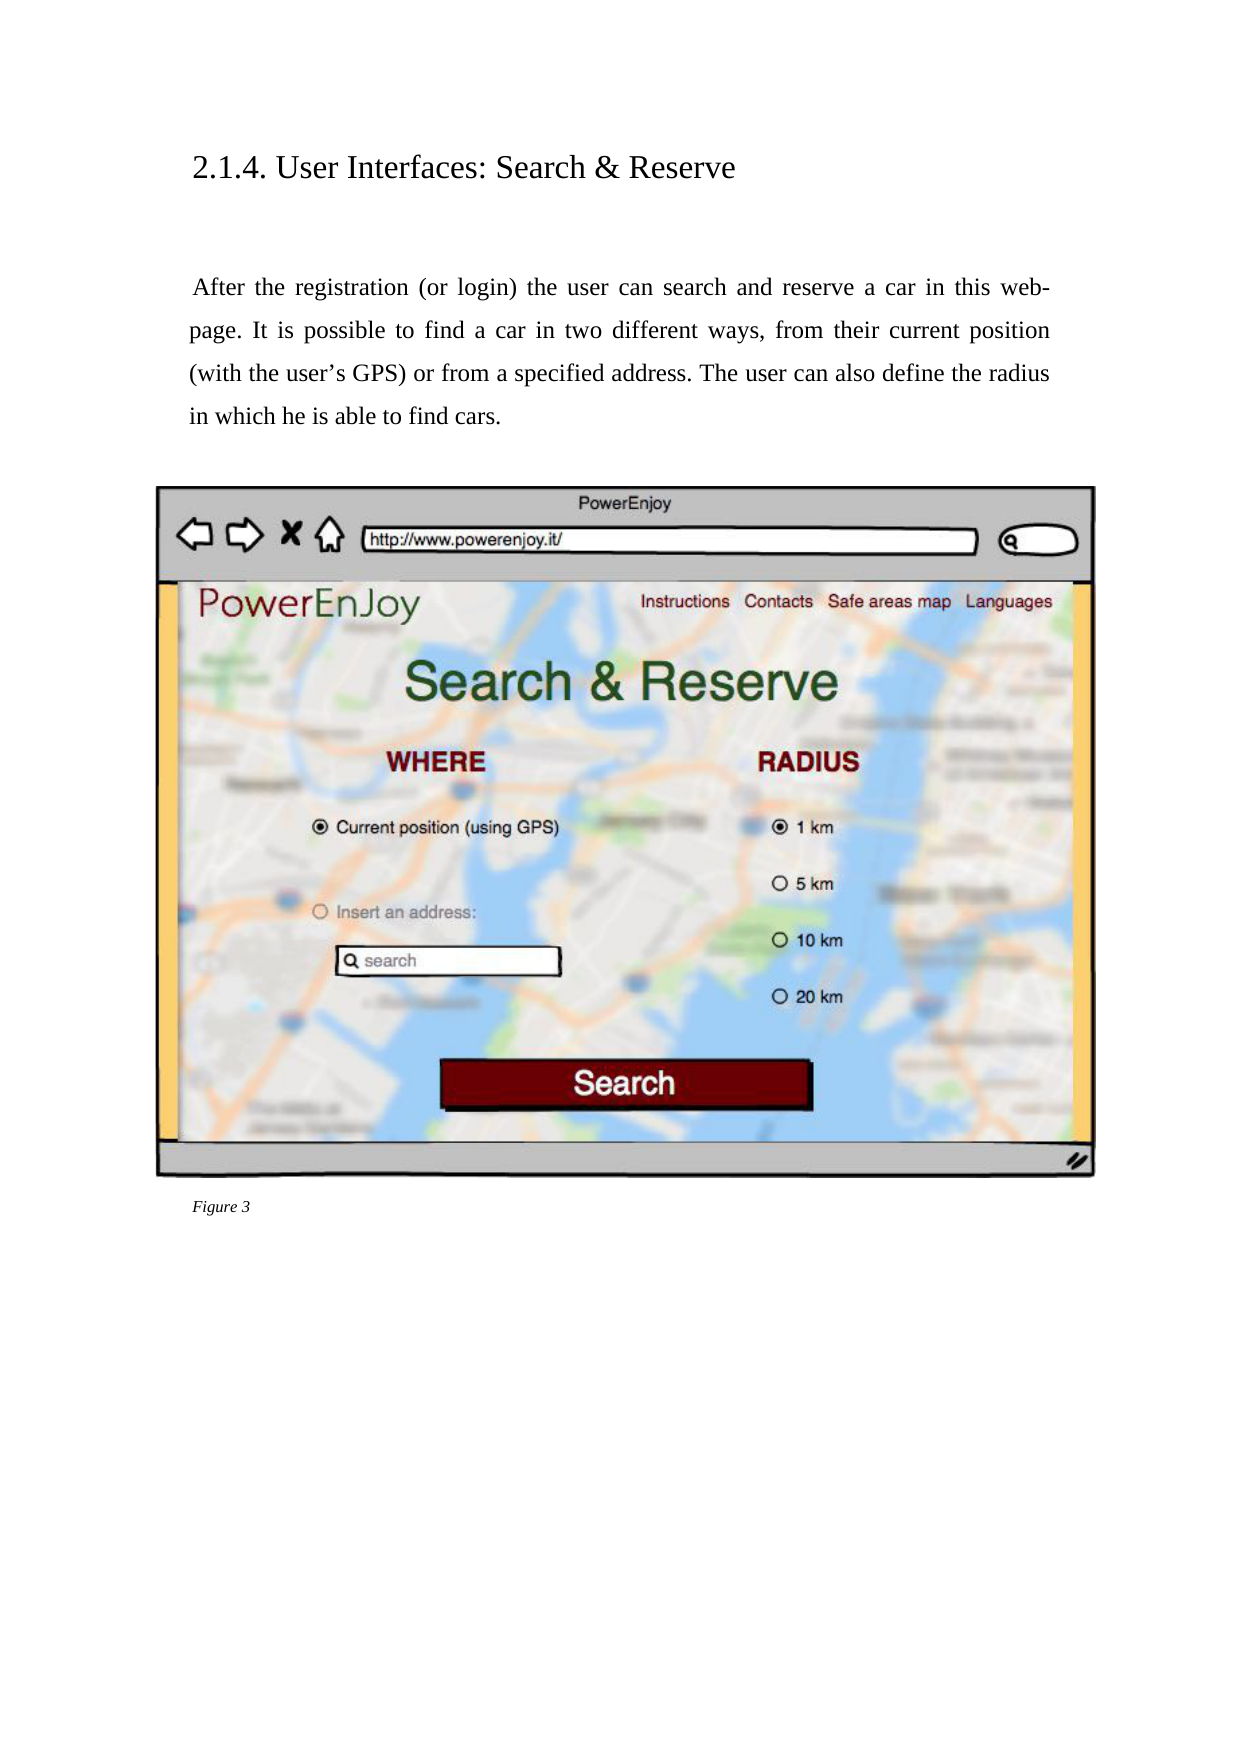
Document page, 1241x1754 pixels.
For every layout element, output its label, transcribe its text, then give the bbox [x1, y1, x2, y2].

subtitle 2.1.4. User Interfaces: Search & Reserve [189, 148, 1051, 186]
picture [155, 486, 1096, 1178]
text Figure 3 [189, 1178, 1051, 1216]
text After the registration (or login) the user can search and reserve a car in this web-page. It is possible to find a car in two different ways, from their current position (with the user’s GPS) or from a specified address. The user can also define the radius in which he is able to find cars. [189, 272, 1051, 430]
